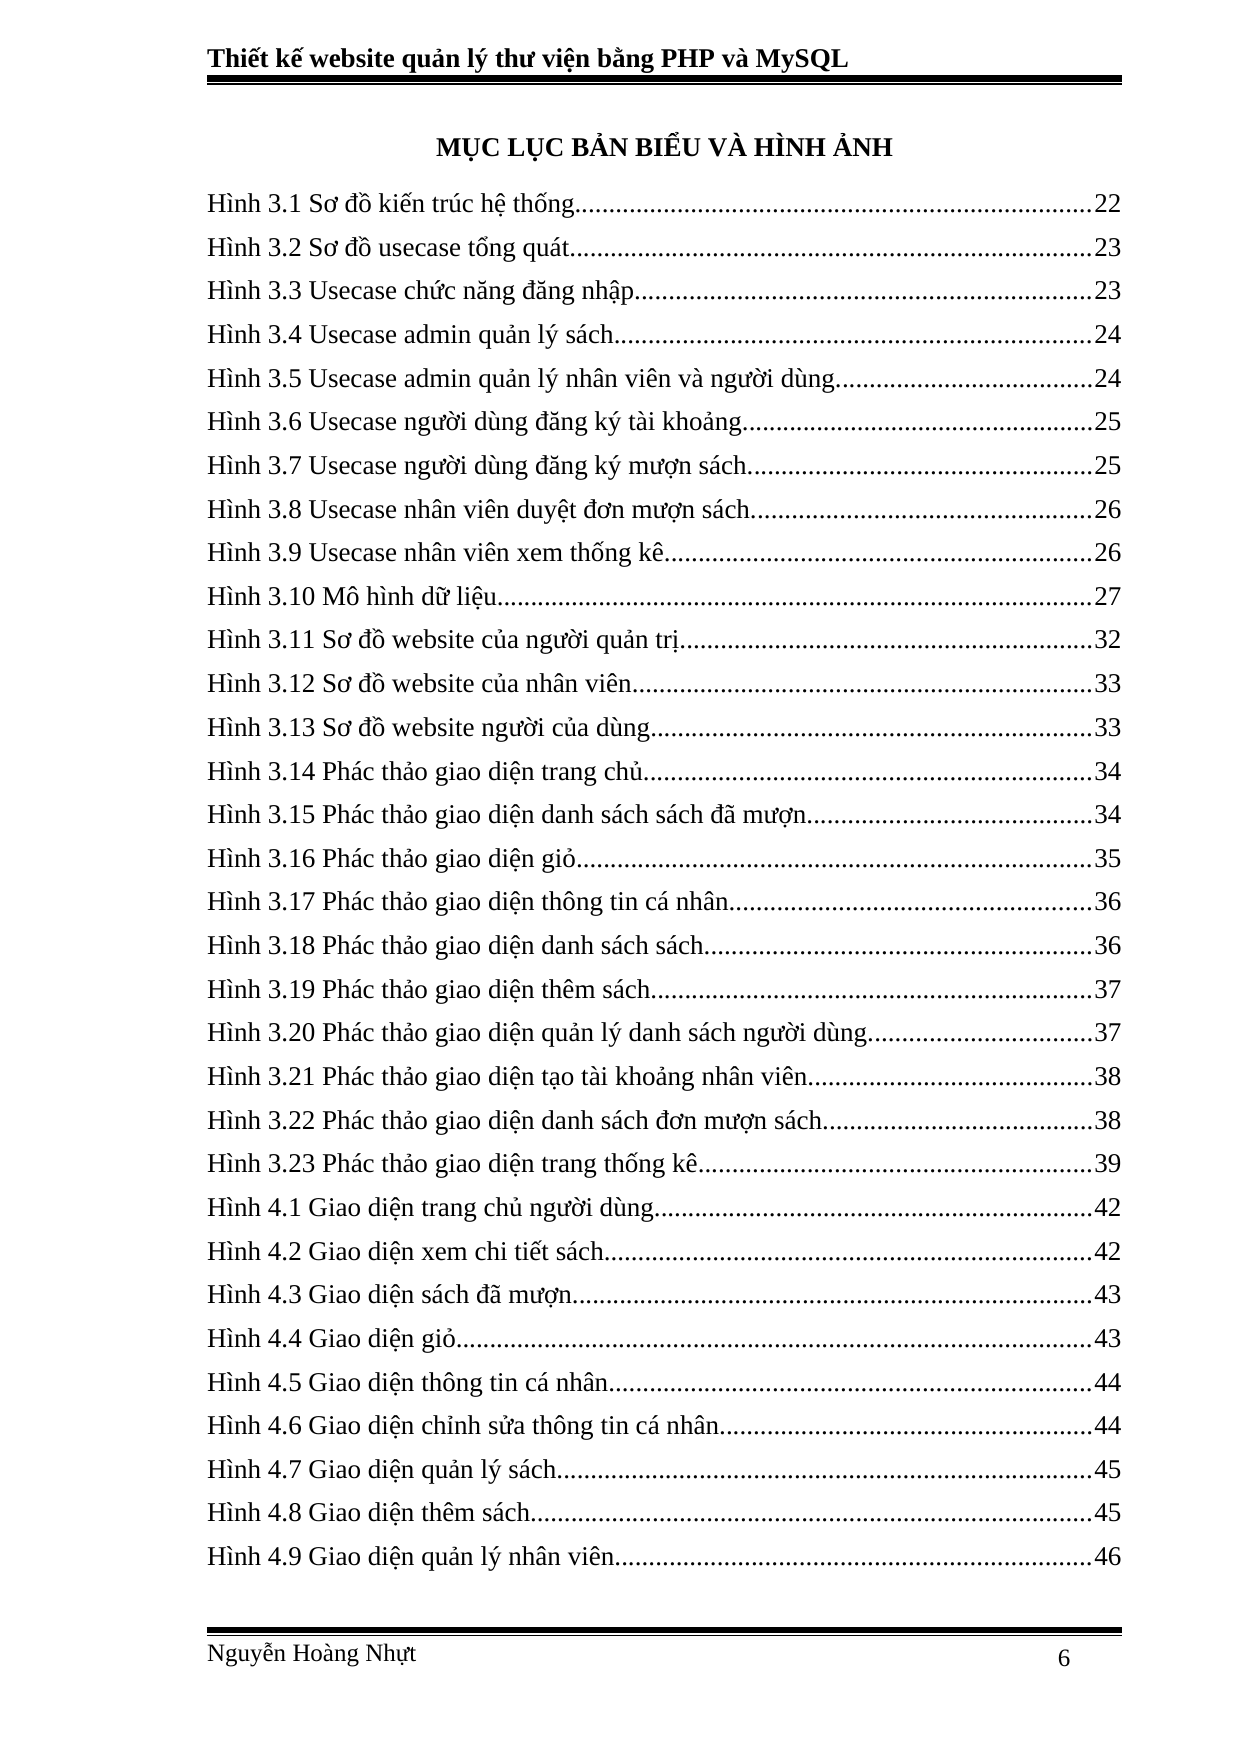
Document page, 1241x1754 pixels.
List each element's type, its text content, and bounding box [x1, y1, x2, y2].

text Hình 3.17 Phác thảo giao diện thông tin cá nhân. 36 [207, 886, 1122, 917]
text Hình 3.6 Usecase người dùng đăng ký tài khoảng. 25 [207, 405, 1122, 437]
text Hình 4.7 Giao diện quản lý sách. 45 [207, 1453, 1122, 1484]
text Hình 3.2 Sơ đồ usecase tổng quát. 23 [207, 231, 1122, 262]
text Hình 4.3 Giao diện sách đã mượn. 43 [207, 1278, 1122, 1309]
text Hình 3.23 Phác thảo giao diện trang thống kê. 39 [207, 1147, 1122, 1178]
text Hình 3.19 Phác thảo giao diện thêm sách. 37 [207, 973, 1122, 1004]
text Hình 3.20 Phác thảo giao diện quản lý danh sách người dùng. 37 [207, 1016, 1122, 1048]
text Hình 3.21 Phác thảo giao diện tạo tài khoảng nhân viên. 38 [207, 1060, 1122, 1091]
text Hình 3.3 Usecase chức năng đăng nhập. 23 [207, 274, 1122, 306]
text Hình 3.7 Usecase người dùng đăng ký mượn sách. 25 [207, 449, 1122, 480]
text Hình 3.4 Usecase admin quản lý sách 24 [207, 318, 1122, 349]
text Hình 3.18 Phác thảo giao diện danh sách sách. 36 [207, 929, 1122, 960]
text Hình 4.5 Giao diện thông tin cá nhân. 44 [207, 1366, 1122, 1397]
text MỤC LỤC BẢN BIỂU VÀ HÌNH ẢNH [207, 131, 1122, 162]
text Hình 4.4 Giao diện giỏ. 43 [207, 1322, 1122, 1353]
text Hình 3.13 Sơ đồ website người của dùng. 33 [207, 711, 1122, 742]
text Hình 4.2 Giao diện xem chi tiết sách. 42 [207, 1235, 1122, 1266]
text Hình 3.16 Phác thảo giao diện giỏ. 35 [207, 842, 1122, 873]
text Hình 3.1 Sơ đồ kiến trúc hệ thống 22 [207, 187, 1122, 218]
text Hình 3.8 Usecase nhân viên duyệt đơn mượn sách. 26 [207, 493, 1122, 524]
text Hình 3.11 Sơ đồ website của người quản trị. 32 [207, 624, 1122, 655]
text Hình 3.14 Phác thảo giao diện trang chủ. 34 [207, 754, 1122, 786]
text Hình 4.9 Giao diện quản lý nhân viên. 46 [207, 1540, 1122, 1571]
text Hình 4.1 Giao diện trang chủ người dùng. 42 [207, 1191, 1122, 1222]
text Hình 3.15 Phác thảo giao diện danh sách sách đã mượn. 34 [207, 798, 1122, 829]
text Hình 3.12 Sơ đồ website của nhân viên 33 [207, 667, 1122, 698]
text Hình 3.10 Mô hình dữ liệu. 27 [207, 580, 1122, 611]
text Hình 3.5 Usecase admin quản lý nhân viên và người dùng. 24 [207, 362, 1122, 393]
text Hình 4.6 Giao diện chỉnh sửa thông tin cá nhân. 44 [207, 1409, 1122, 1440]
text Hình 3.9 Usecase nhân viên xem thống kê. 26 [207, 536, 1122, 567]
text Hình 3.22 Phác thảo giao diện danh sách đơn mượn sách. 38 [207, 1104, 1122, 1135]
text Hình 4.8 Giao diện thêm sách. 45 [207, 1497, 1122, 1528]
